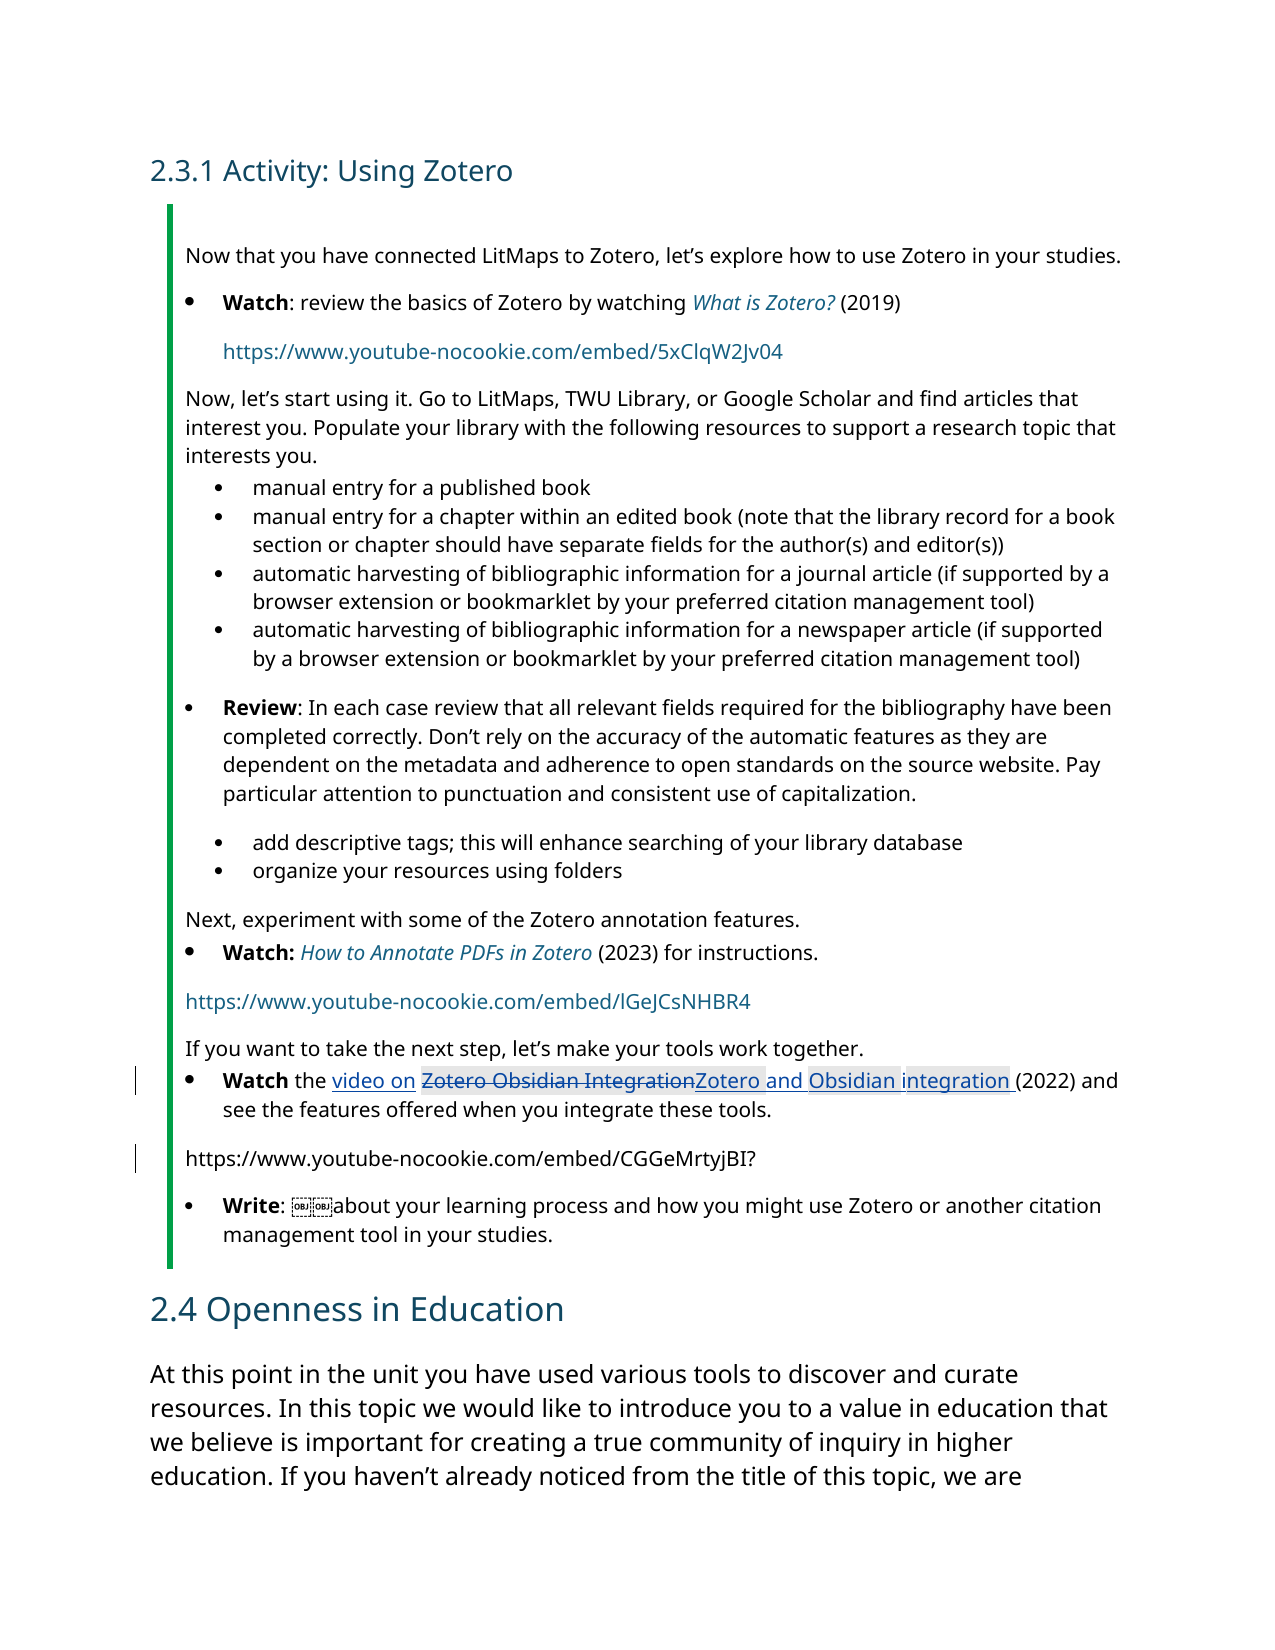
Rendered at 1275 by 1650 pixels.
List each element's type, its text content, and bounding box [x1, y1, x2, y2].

subtitle 2.3.1 Activity: Using Zotero [150, 150, 1125, 190]
subtitle 2.4 Openness in Education [150, 1286, 1125, 1331]
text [150, 1357, 1125, 1493]
table_header Now that you have connected LitMaps to Zotero, let’s explore how to use Zotero in your studies. Watch: review the basics of Zotero by watching What is Zotero? (2019) https://www.youtube-nocookie.com/embed/5xClqW2Jv04 Now, let’s start using it. Go to LitMaps, TWU Library, or Google Scholar and find articles that interest you. Populate your library with the following resources to support a research topic that interests you. manual entry for a published book manual entry for a chapter within an edited book (note that the library record for a book section or chapter should have separate fields for the author(s) and editor(s)) automatic harvesting of bibliographic information for a journal article (if supported by a browser extension or bookmarklet by your preferred citation management tool) automatic harvesting of bibliographic information for a newspaper article (if supported by a browser extension or bookmarklet by your preferred citation management tool) Review: In each case review that all relevant fields required for the bibliography have been completed correctly. Don’t rely on the accuracy of the automatic features as they are dependent on the metadata and adherence to open standards on the source website. Pay particular attention to punctuation and consistent use of capitalization. add descriptive tags; this will enhance searching of your library database organize your resources using folders Next, experiment with some of the Zotero annotation features. Watch: How to Annotate PDFs in Zotero (2023) for instructions. https://www.youtube-nocookie.com/embed/lGeJCsNHBR4 If you want to take the next step, let’s make your tools work together. Watch the (2022) and see the features offered when you integrate these tools. https://www.youtube-nocookie.com/embed/CGGeMrtyjBI? Write: ￼￼about your learning process and how you might use Zotero or another citation management tool in your studies. [173, 204, 1125, 1269]
